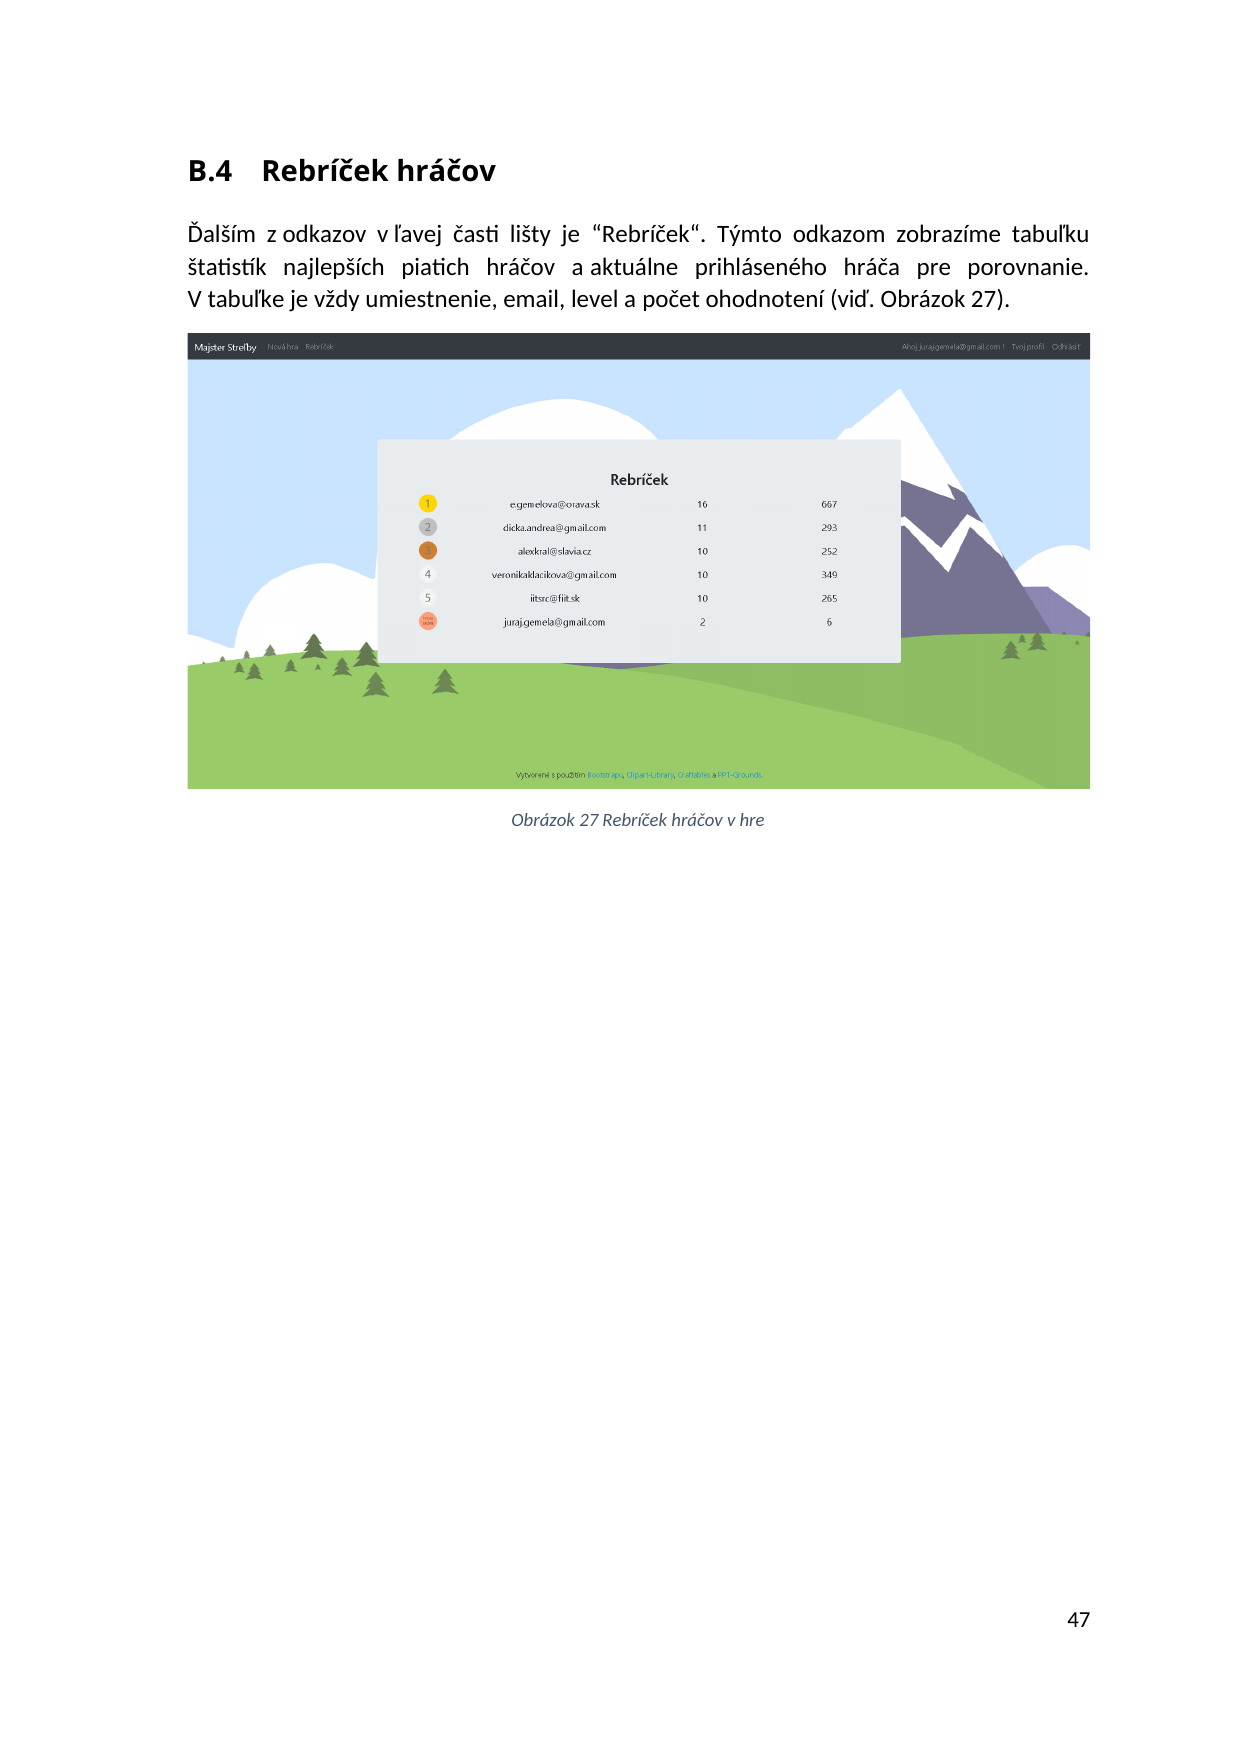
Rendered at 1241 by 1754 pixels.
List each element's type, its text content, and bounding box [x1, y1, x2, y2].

picture [187, 333, 1091, 789]
text Ďalším z odkazov v ľavej časti lišty je “Rebríček“. Týmto odkazom zobrazíme tabuľku štatistík najlepších piatich hráčov a aktuálne prihláseného hráča pre porovnanie. V tabuľke je vždy umiestnenie, email, level a počet ohodnotení (viď. Obrázok 27). [187, 218, 1090, 314]
subtitle Rebríček hráčov [187, 150, 1090, 190]
text Obrázok 27 Rebríček hráčov v hre [187, 808, 1090, 831]
